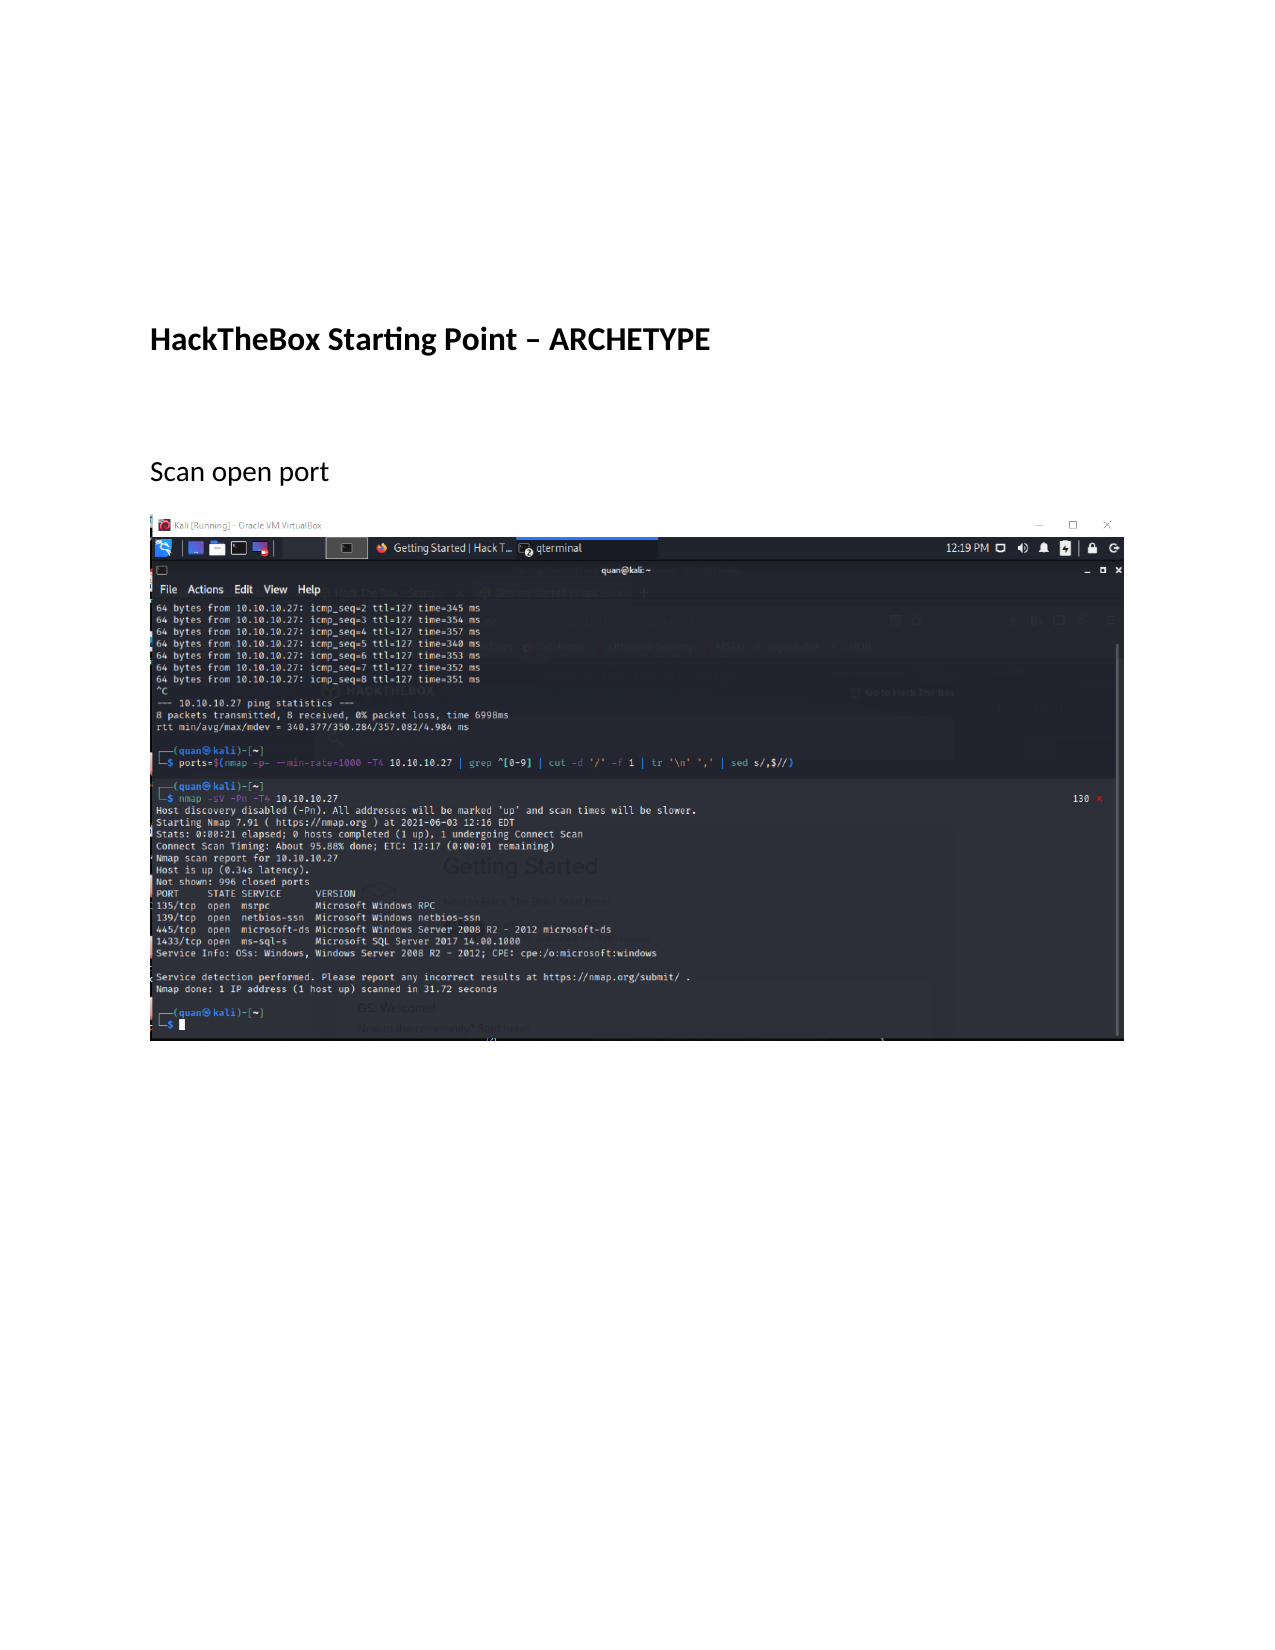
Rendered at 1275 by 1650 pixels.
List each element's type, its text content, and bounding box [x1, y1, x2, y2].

picture [150, 514, 1124, 1041]
text Scan open port [150, 453, 1125, 488]
text HackTheBox Starting Point – ARCHETYPE [150, 317, 1125, 358]
